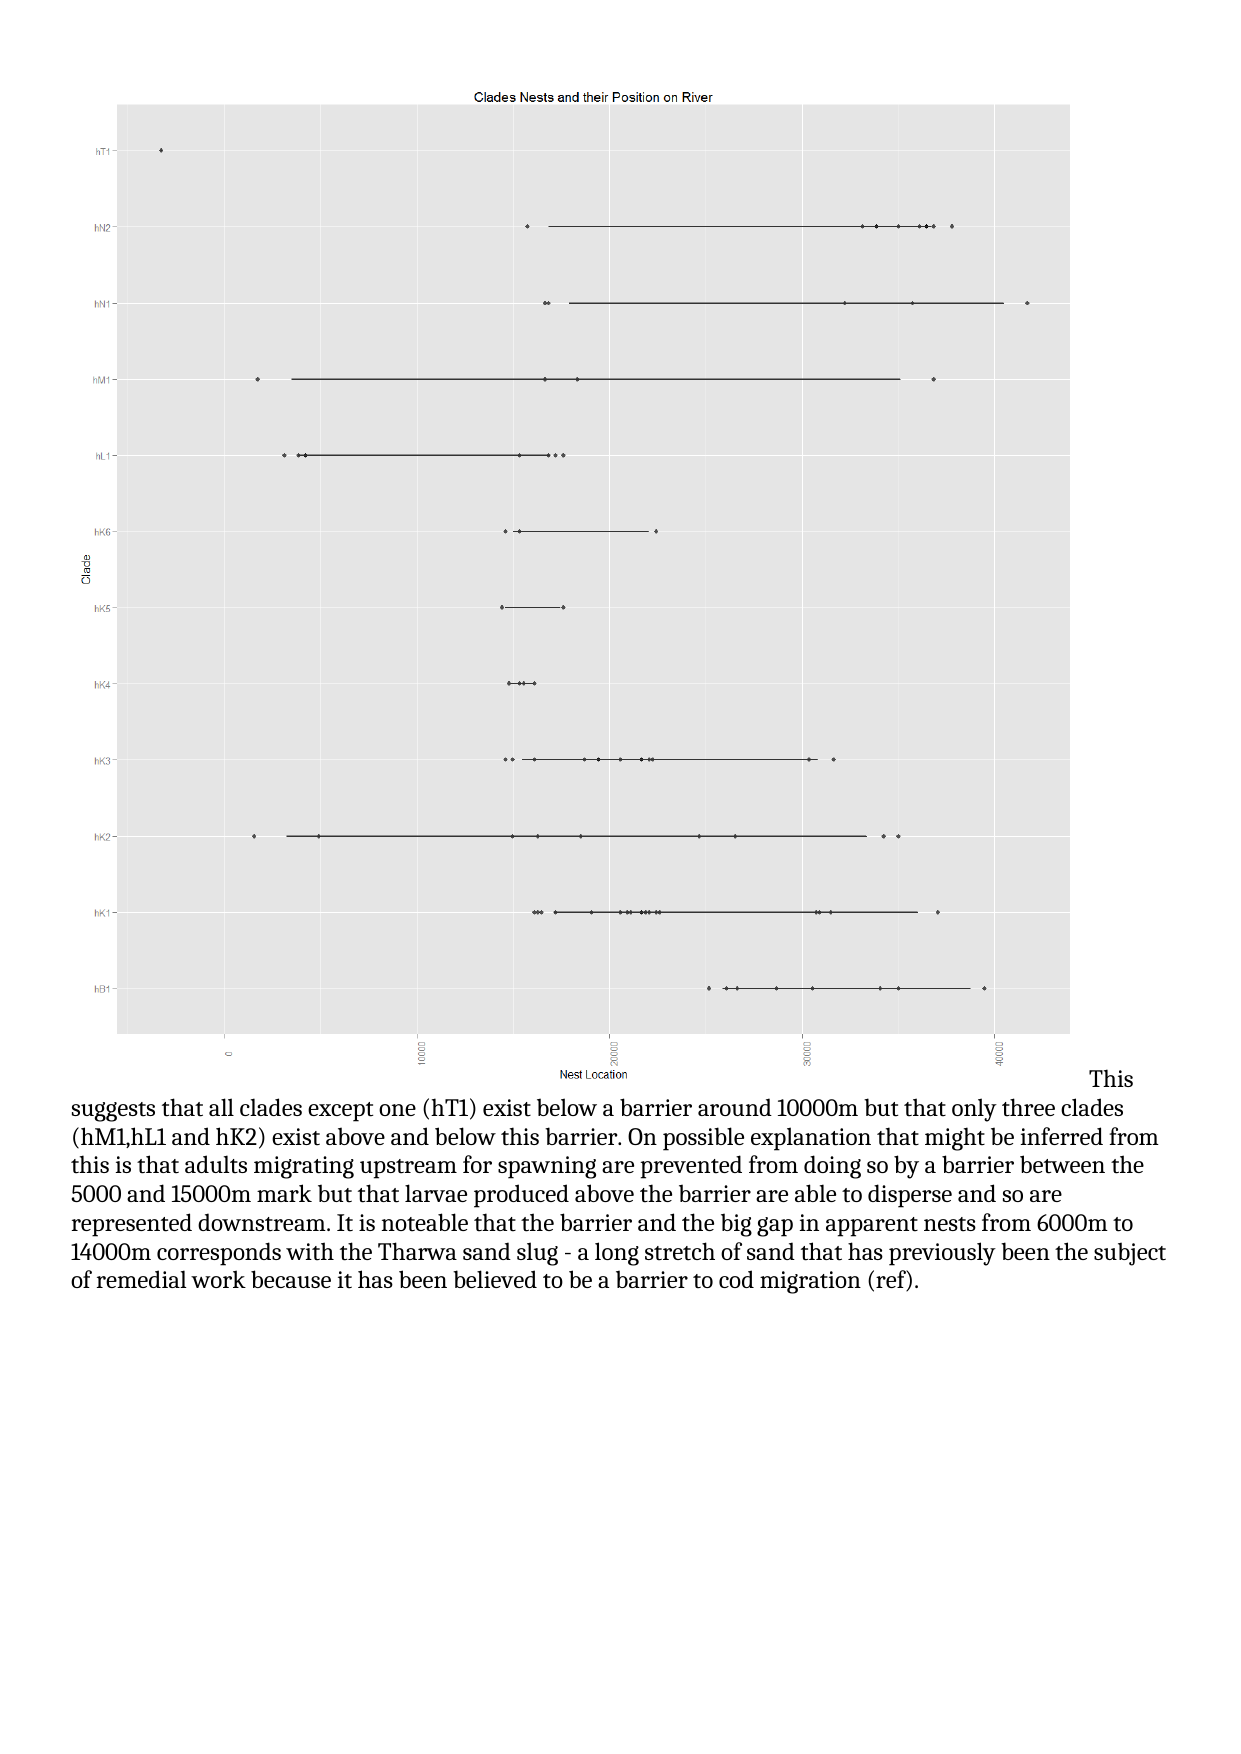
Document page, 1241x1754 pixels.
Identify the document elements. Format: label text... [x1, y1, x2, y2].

picture [70, 75, 1084, 1088]
